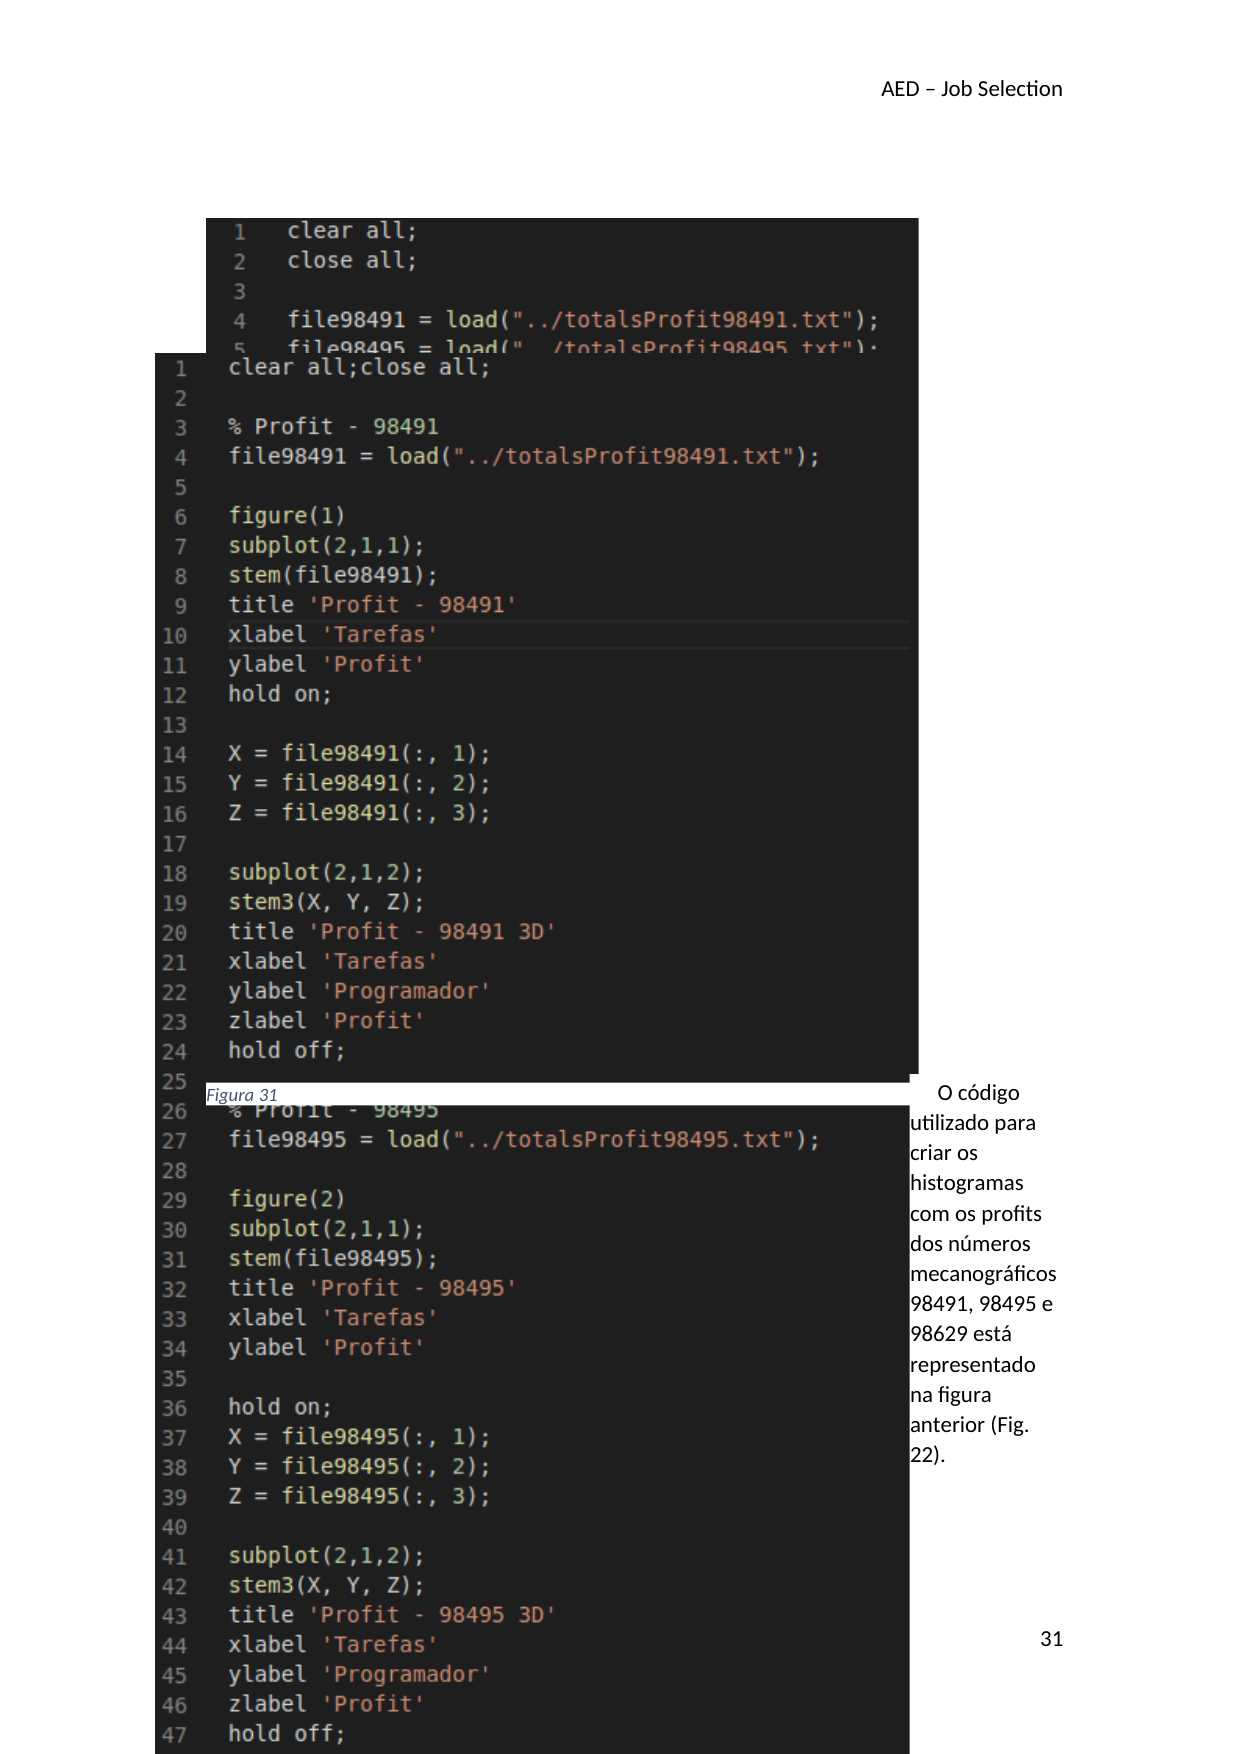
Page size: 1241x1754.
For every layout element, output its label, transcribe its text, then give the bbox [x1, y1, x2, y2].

picture [155, 218, 919, 1754]
text O código utilizado para criar os histogramas com os profits dos números mecanográficos 98491, 98495 e 98629 está representado na figura anterior (Fig. 22). [910, 1078, 1063, 1468]
